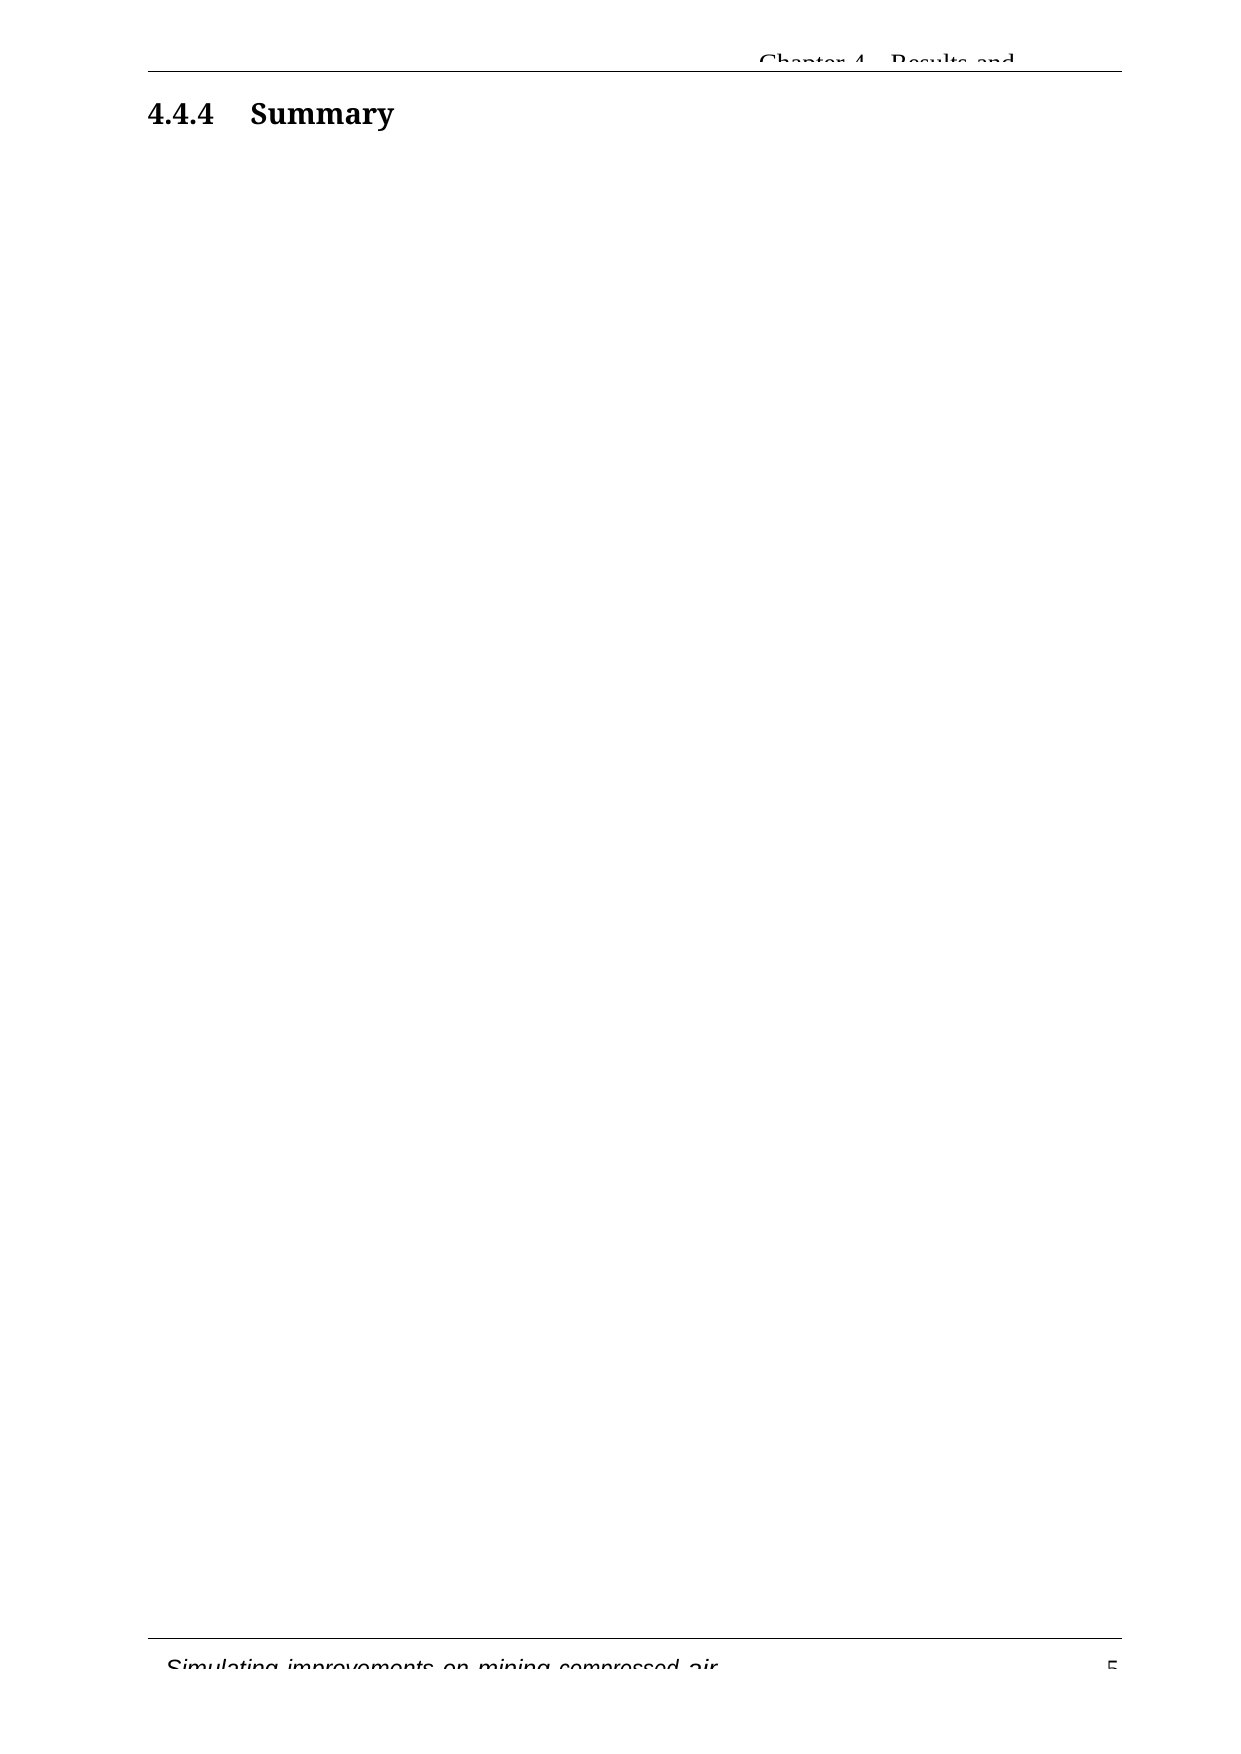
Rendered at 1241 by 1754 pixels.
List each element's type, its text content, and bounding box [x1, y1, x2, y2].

subtitle Summary [148, 94, 1138, 133]
